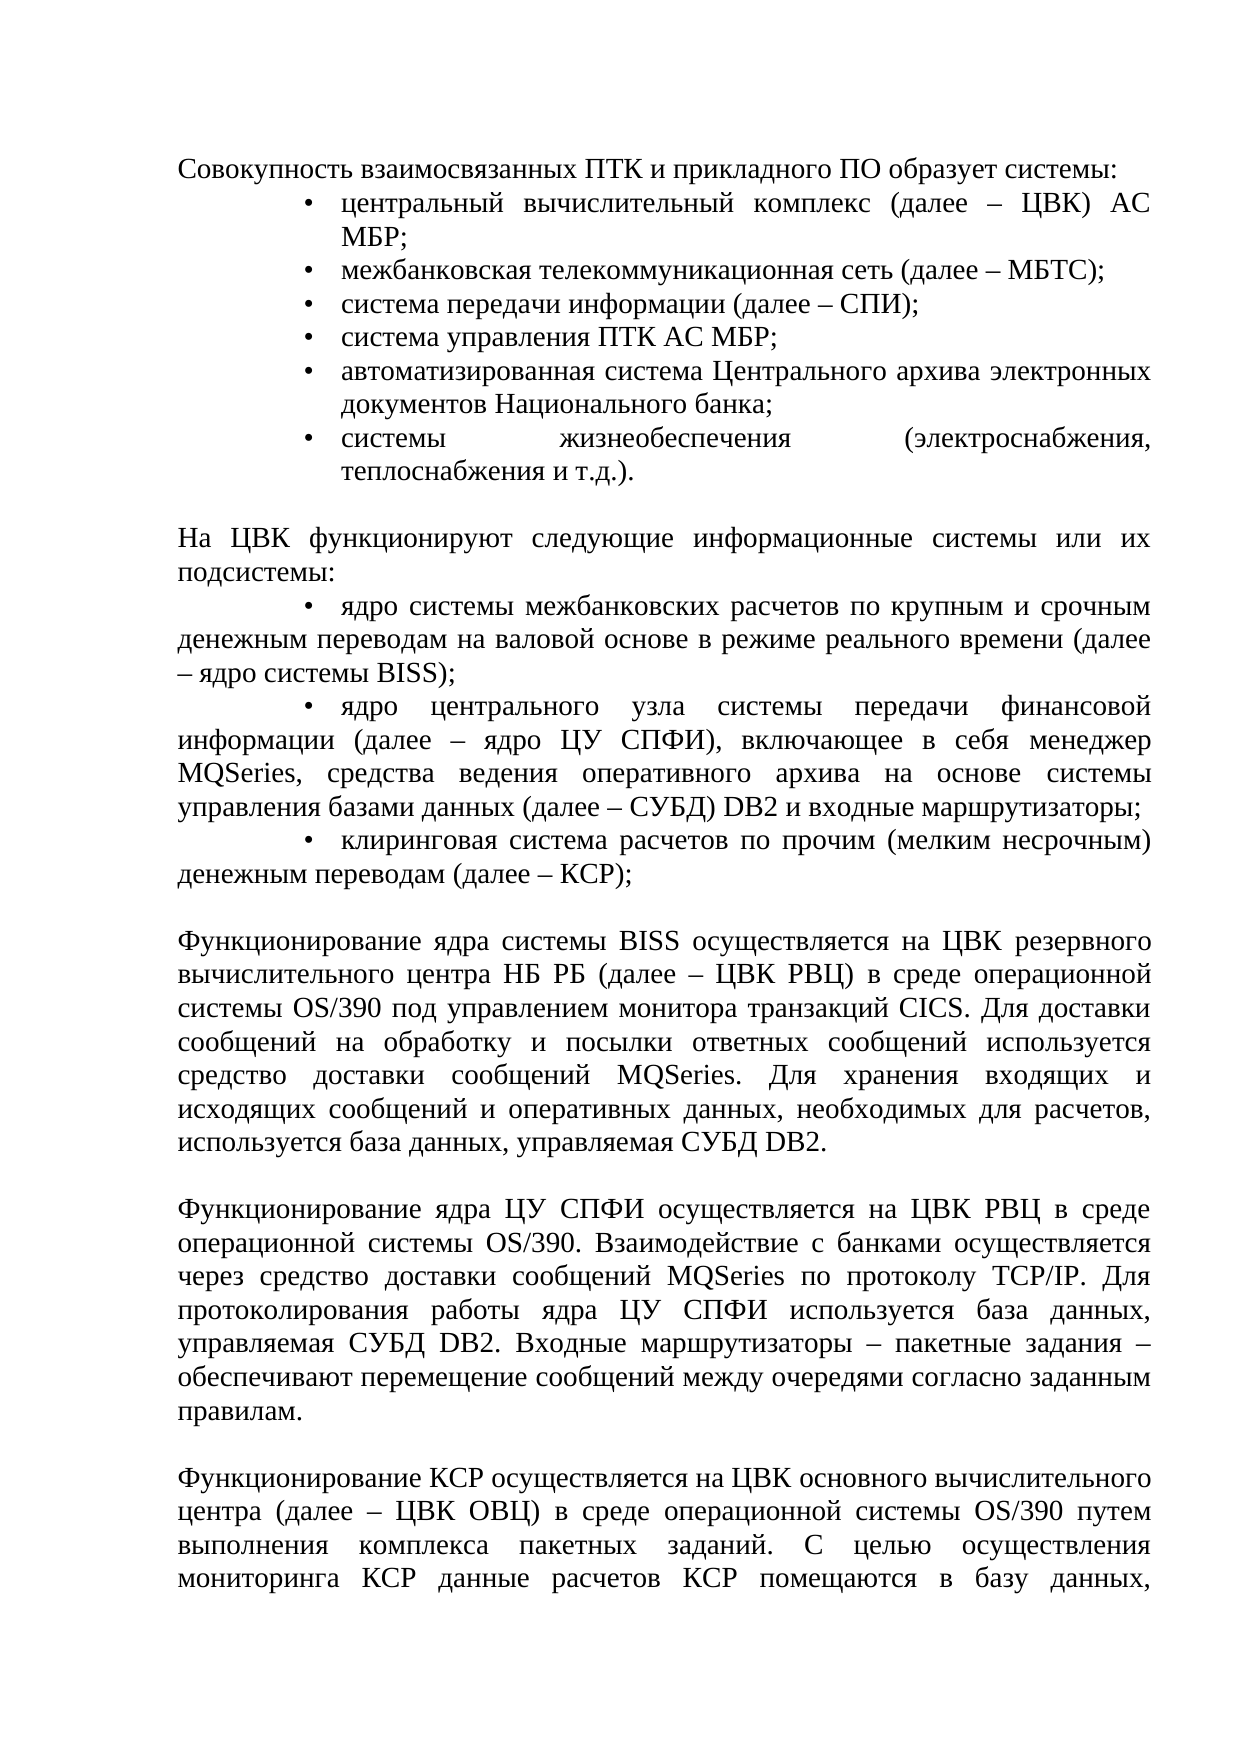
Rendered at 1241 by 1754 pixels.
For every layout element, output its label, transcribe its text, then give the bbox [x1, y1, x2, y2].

list системы жизнеобеспечения (электроснабжения, теплоснабжения и т.д.). [303, 420, 1152, 487]
text Совокупность взаимосвязанных ПТК и прикладного ПО образует системы: [177, 152, 1152, 185]
list автоматизированная система Центрального архива электронных документов Национального банка; [303, 353, 1152, 420]
text Функционирование ядра системы BISS осуществляется на ЦВК резервного вычислительного центра НБ РБ (далее – ЦВК РВЦ) в среде операционной системы OS/390 под управлением монитора транзакций CICS. Для доставки сообщений на обработку и посылки ответных сообщений используется средство доставки сообщений MQSeries. Для хранения входящих и исходящих сообщений и оперативных данных, необходимых для расчетов, используется база данных, управляемая СУБД DB2. [177, 923, 1152, 1158]
list центральный вычислительный комплекс (далее – ЦВК) АС МБР; [303, 185, 1152, 252]
list система управления ПТК АС МБР; [303, 319, 1152, 353]
list система передачи информации (далее – СПИ); [303, 286, 1152, 319]
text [177, 1460, 1152, 1594]
list клиринговая система расчетов по прочим (мелким несрочным) денежным переводам (далее – КСР); [177, 822, 1152, 889]
text На ЦВК функционируют следующие информационные системы или их подсистемы: [177, 521, 1152, 588]
list ядро системы межбанковских расчетов по крупным и срочным денежным переводам на валовой основе в режиме реального времени (далее – ядро системы BISS); [177, 588, 1152, 688]
list межбанковская телекоммуникационная сеть (далее – МБТС); [303, 252, 1152, 286]
text Функционирование ядра ЦУ СПФИ осуществляется на ЦВК РВЦ в среде операционной системы OS/390. Взаимодействие с банками осуществляется через средство доставки сообщений MQSeries по протоколу TCP/IP. Для протоколирования работы ядра ЦУ СПФИ используется база данных, управляемая СУБД DB2. Входные маршрутизаторы – пакетные задания – обеспечивают перемещение сообщений между очередями согласно заданным правилам. [177, 1191, 1152, 1426]
list ядро центрального узла системы передачи финансовой информации (далее – ядро ЦУ СПФИ), включающее в себя менеджер MQSeries, средства ведения оперативного архива на основе системы управления базами данных (далее – СУБД) DB2 и входные маршрутизаторы; [177, 688, 1152, 822]
